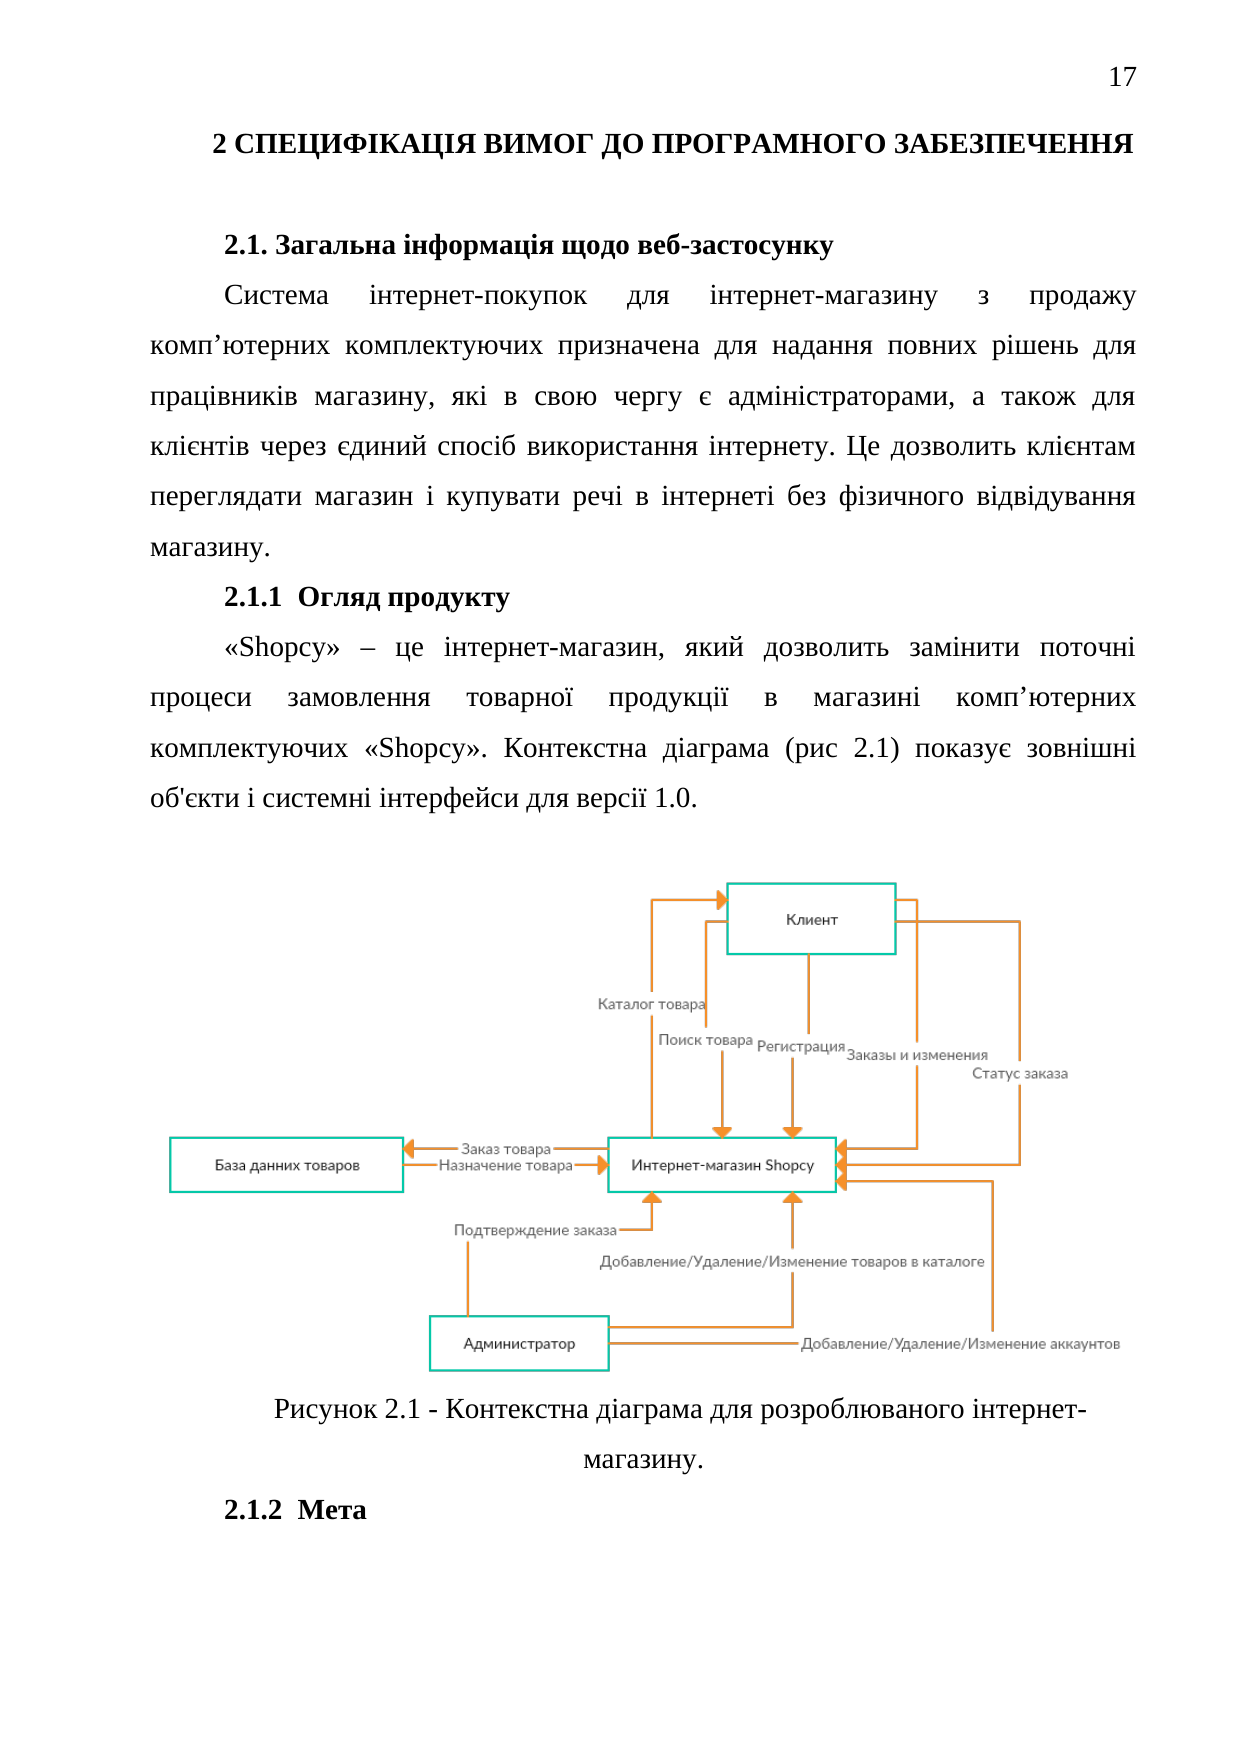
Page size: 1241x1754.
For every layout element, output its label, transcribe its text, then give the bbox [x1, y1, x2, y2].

text 2.1. Загальна інформація щодо веб-застосунку [150, 227, 1137, 260]
text 2 СПЕЦИФІКАЦІЯ ВИМОГ ДО ПРОГРАМНОГО ЗАБЕЗПЕЧЕННЯ [150, 126, 1137, 160]
list Рисунок 2.1 - Контекстна діаграма для розроблюваного інтернет-магазину. [150, 1391, 1137, 1475]
list Огляд продукту [150, 579, 1137, 612]
list Мета [150, 1492, 1137, 1526]
text «Shopcy» – це інтернет-магазин, який дозволить замінити поточні процеси замовлення товарної продукції в магазині комп’ютерних комплектуючих «Shopcy». Контекстна діаграма (рис 2.1) показує зовнішні об'єкти і системні інтерфейси для версії 1.0. [150, 629, 1137, 814]
text Система інтернет-покупок для інтернет-магазину з продажу комп’ютерних комплектуючих призначена для надання повних рішень для працівників магазину, які в свою чергу є адміністраторами, а також для клієнтів через єдиний спосіб використання інтернету. Це дозволить клієнтам переглядати магазин і купувати речі в інтернеті без фізичного відвідування магазину. [150, 277, 1137, 562]
picture [165, 880, 1122, 1375]
